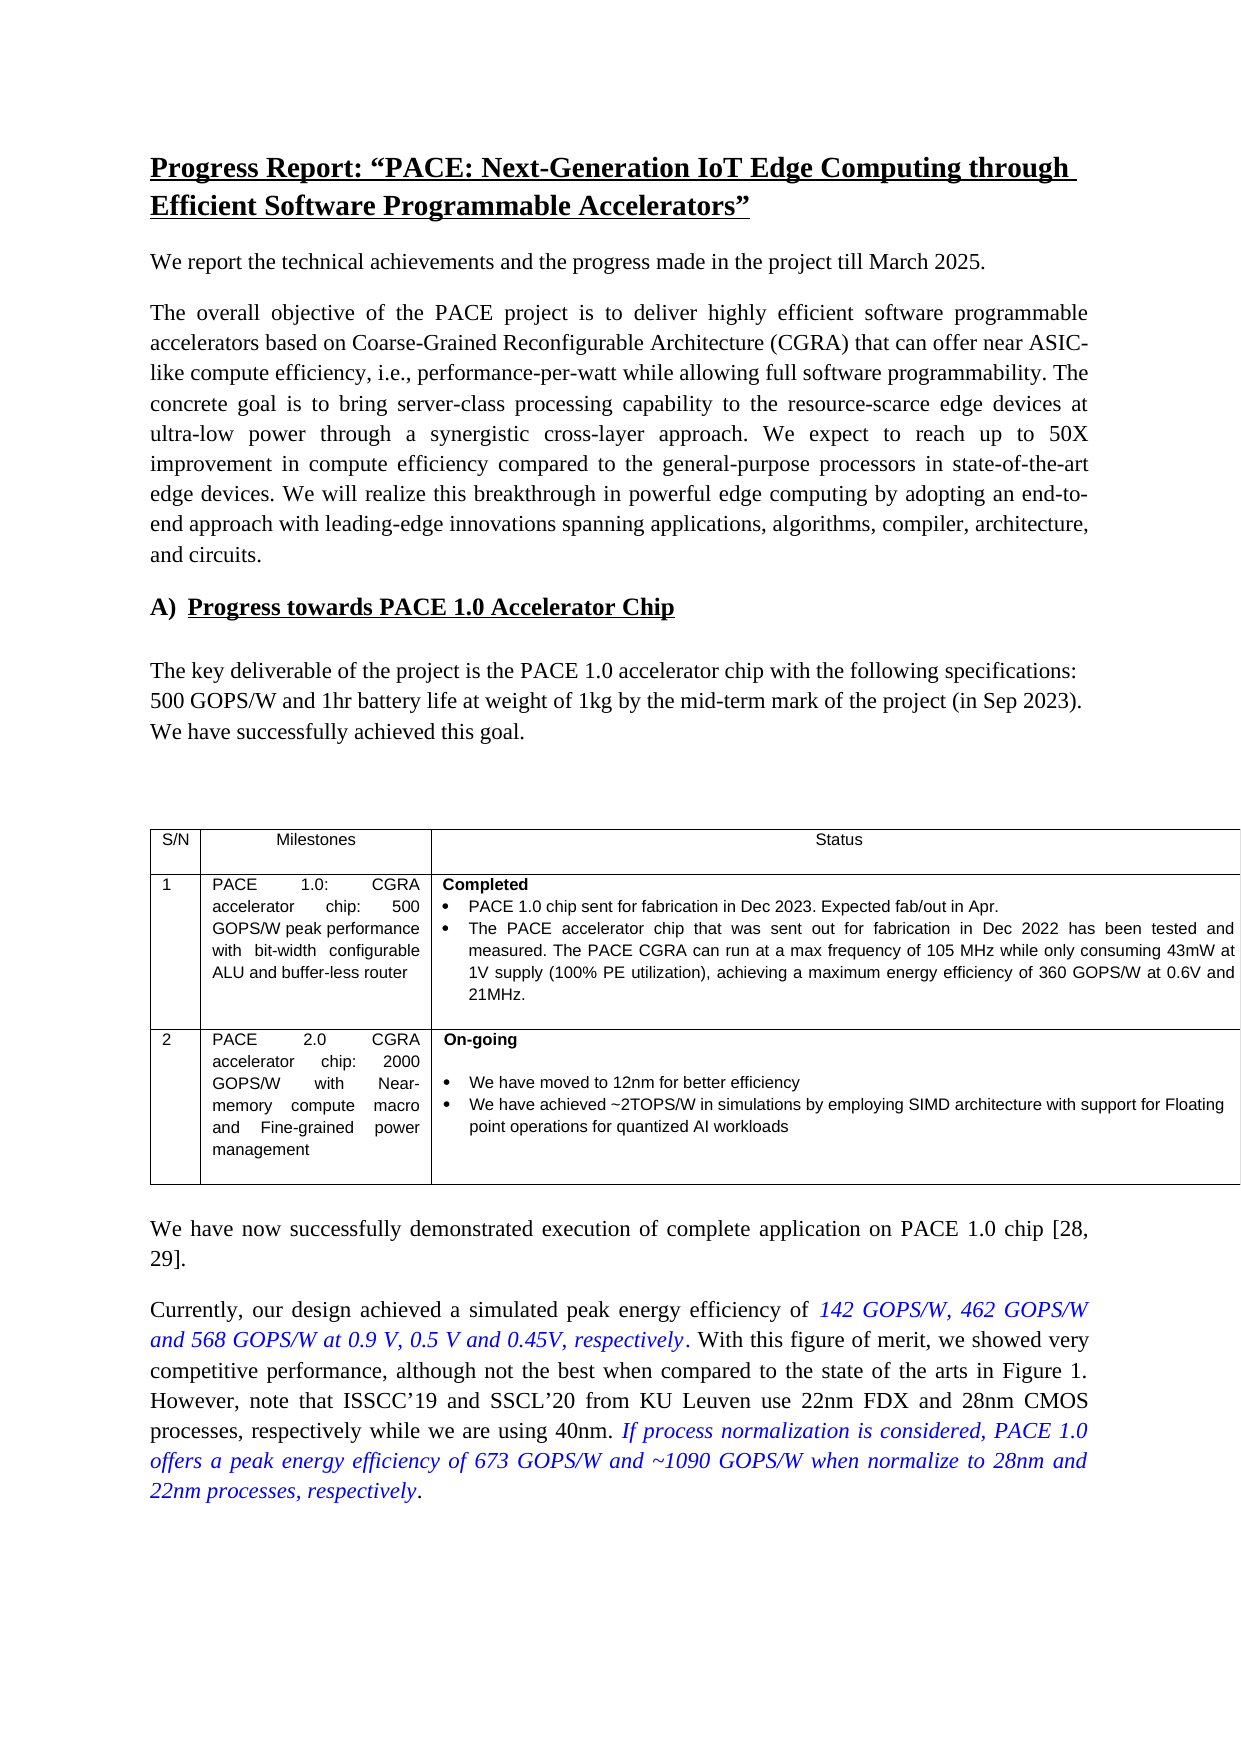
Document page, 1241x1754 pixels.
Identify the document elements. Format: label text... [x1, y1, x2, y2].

list Progress towards PACE 1.0 Accelerator Chip [150, 592, 1090, 620]
table_cell Completed PACE 1.0 chip sent for fabrication in Dec 2023. Expected fab/out in Apr. The PACE accelerator chip that was sent out for fabrication in Dec 2022 has been tested and measured. The PACE CGRA can run at a max frequency of 105 MHz while only consuming 43mW at 1V supply (100% PE utilization), achieving a maximum energy efficiency of 360 GOPS/W at 0.6V and 21MHz. [432, 875, 1240, 1029]
list The key deliverable of the project is the PACE 1.0 accelerator chip with the following specifications: 500 GOPS/W and 1hr battery life at weight of 1kg by the mid-term mark of the project (in Sep 2023). We have successfully achieved this goal. [150, 625, 1090, 744]
table_header Status [432, 830, 1240, 874]
table_cell 2 [151, 1030, 200, 1184]
table_header S/N [151, 830, 200, 874]
table_header Milestones [201, 830, 431, 874]
table_cell On-going We have moved to 12nm for better efficiency We have achieved ~2TOPS/W in simulations by employing SIMD architecture with support for Floating point operations for quantized AI workloads [432, 1030, 1240, 1184]
text We have now successfully demonstrated execution of complete application on PACE 1.0 chip [28, 29]. [150, 1185, 1090, 1272]
table_cell PACE 2.0 CGRA accelerator chip: 2000 GOPS/W with Near-memory compute macro and Fine-grained power management [201, 1030, 431, 1184]
text Currently, our design achieved a simulated peak energy efficiency of 142 GOPS/W, 462 GOPS/W and 568 GOPS/W at 0.9 V, 0.5 V and 0.45V, respectively. With this figure of merit, we showed very competitive performance, although not the best when compared to the state of the arts in Figure 1. However, note that ISSCC’19 and SSCL’20 from KU Leuven use 22nm FDX and 28nm CMOS processes, respectively while we are using 40nm. If process normalization is considered, PACE 1.0 offers a peak energy efficiency of 673 GOPS/W and ~1090 GOPS/W when normalize to 28nm and 22nm processes, respectively. [150, 1296, 1090, 1504]
table_cell PACE 1.0: CGRA accelerator chip: 500 GOPS/W peak performance with bit-width configurable ALU and buffer-less router [201, 875, 431, 1029]
text The overall objective of the PACE project is to deliver highly efficient software programmable accelerators based on Coarse-Grained Reconfigurable Architecture (CGRA) that can offer near ASIC-like compute efficiency, i.e., performance-per-watt while allowing full software programmability. The concrete goal is to bring server-class processing capability to the resource-scarce edge devices at ultra-low power through a synergistic cross-layer approach. We expect to reach up to 50X improvement in compute efficiency compared to the general-purpose processors in state-of-the-art edge devices. We will realize this breakthrough in powerful edge computing by adopting an end-to-end approach with leading-edge innovations spanning applications, algorithms, compiler, architecture, and circuits. [150, 299, 1090, 567]
table_cell 1 [151, 875, 200, 1029]
text We report the technical achievements and the progress made in the project till March 2025. [150, 248, 1090, 274]
text Progress Report: “PACE: Next-Generation IoT Edge Computing through Efficient Software Programmable Accelerators” [150, 150, 1090, 222]
